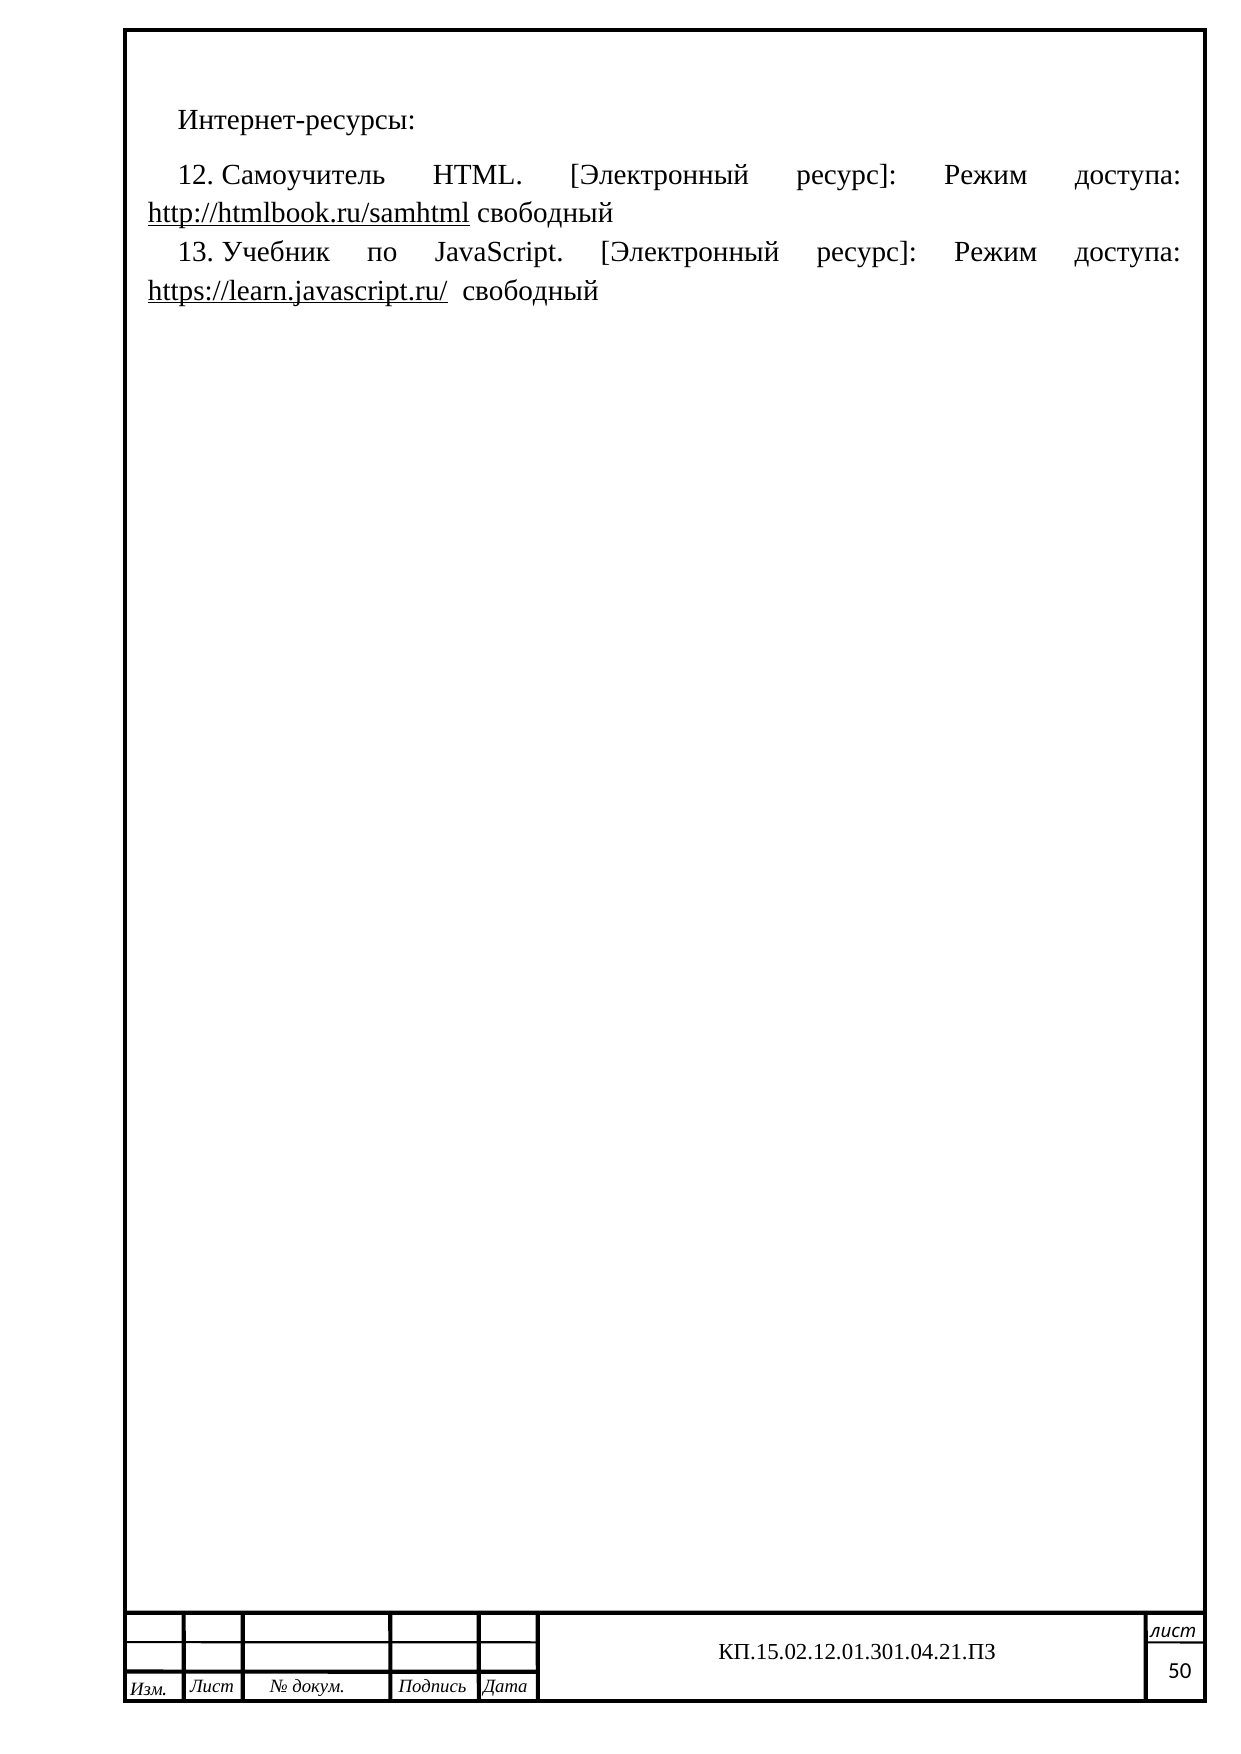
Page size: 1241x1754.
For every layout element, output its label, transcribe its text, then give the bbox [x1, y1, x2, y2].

text Интернет-ресурсы: [148, 102, 1181, 135]
list Самоучитель HTML. [Электронный ресурс]: Режим доступа: http://htmlbook.ru/samhtml свободный [148, 157, 1181, 229]
list Учебник по JavaScript. [Электронный ресурс]: Режим доступа: https://learn.javascript.ru/ свободный [148, 234, 1181, 306]
